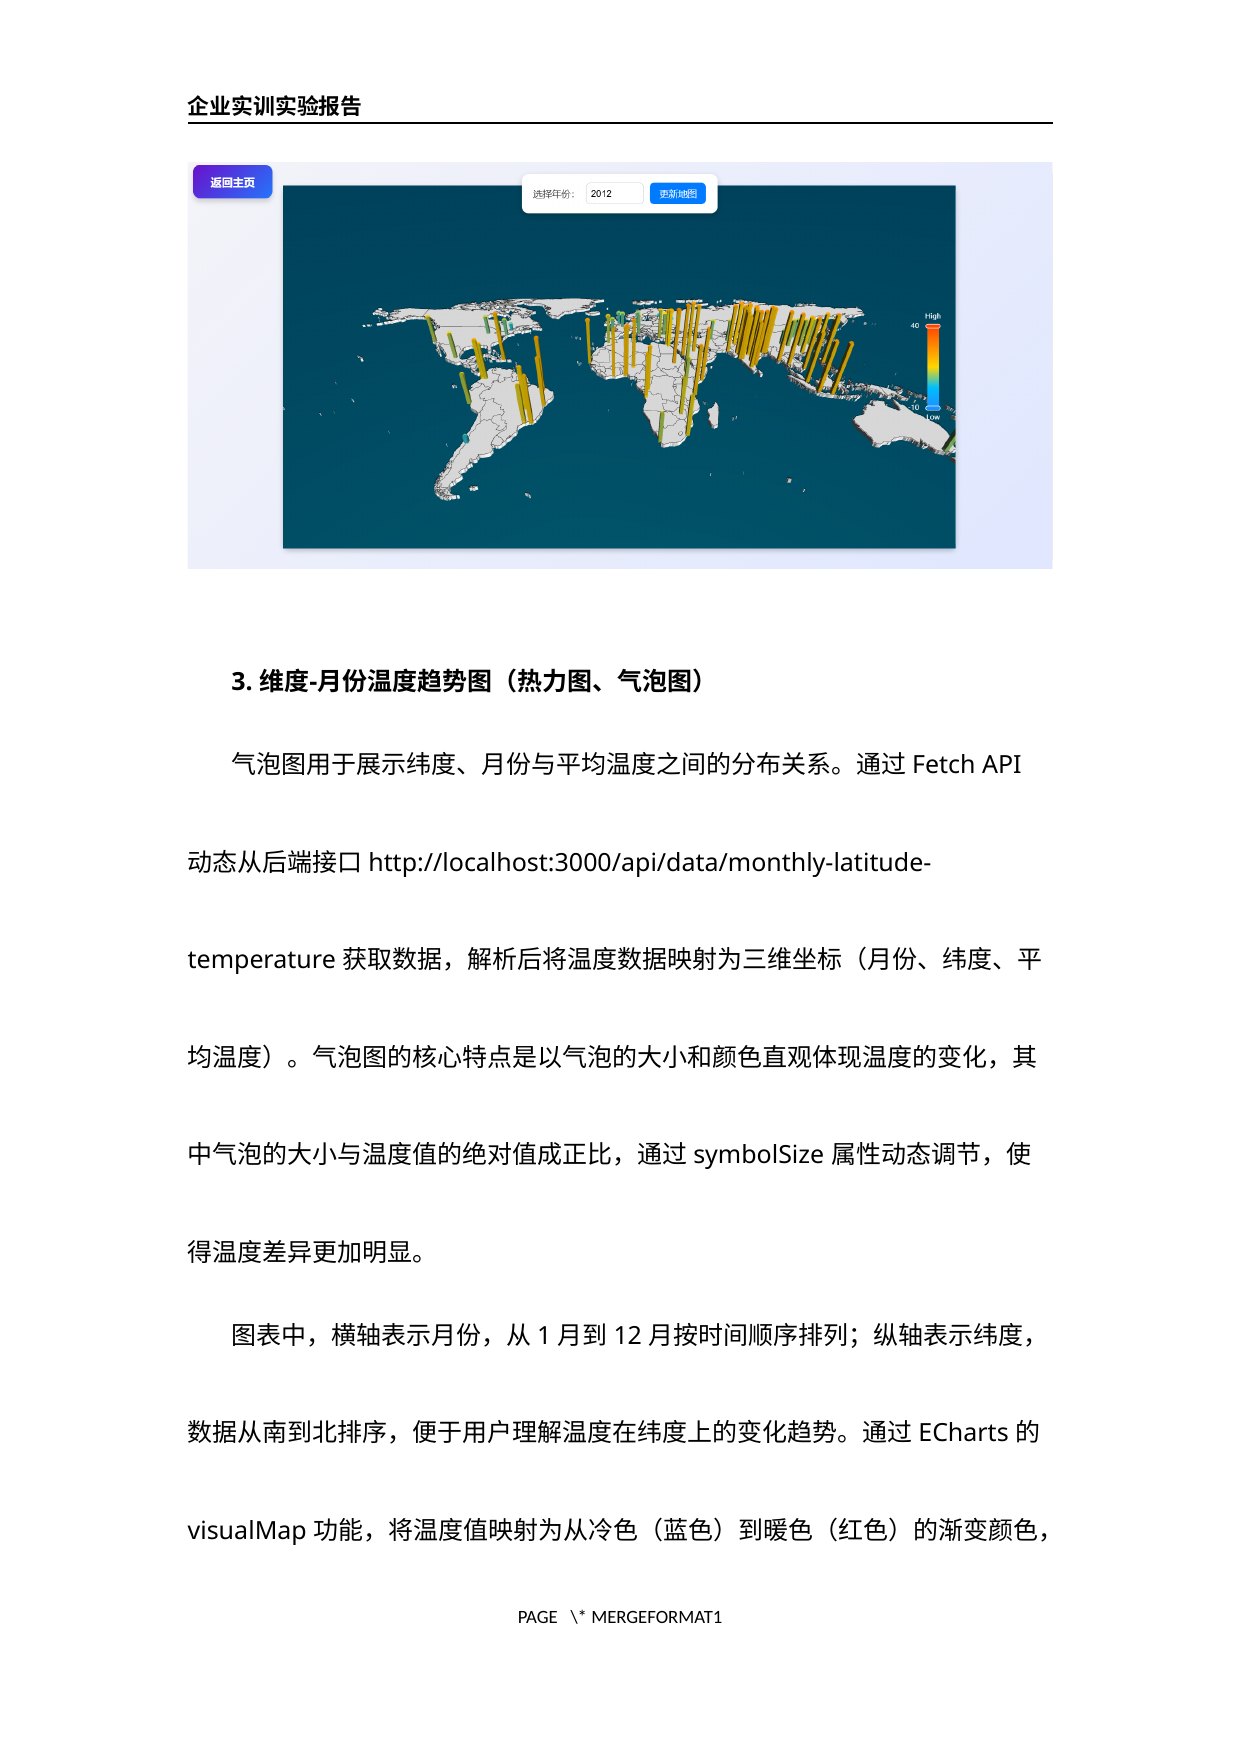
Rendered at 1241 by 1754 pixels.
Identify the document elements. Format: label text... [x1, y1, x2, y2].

picture [187, 162, 1053, 569]
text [187, 1301, 1053, 1561]
text 3. 维度-月份温度趋势图（热力图、气泡图） [187, 647, 1053, 712]
text 气泡图用于展示纬度、月份与平均温度之间的分布关系。通过 Fetch API 动态从后端接口 http://localhost:3000/api/data/monthly-latitude-temperature 获取数据，解析后将温度数据映射为三维坐标（月份、纬度、平均温度）。气泡图的核心特点是以气泡的大小和颜色直观体现温度的变化，其中气泡的大小与温度值的绝对值成正比，通过 symbolSize 属性动态调节，使得温度差异更加明显。 [187, 730, 1053, 1283]
